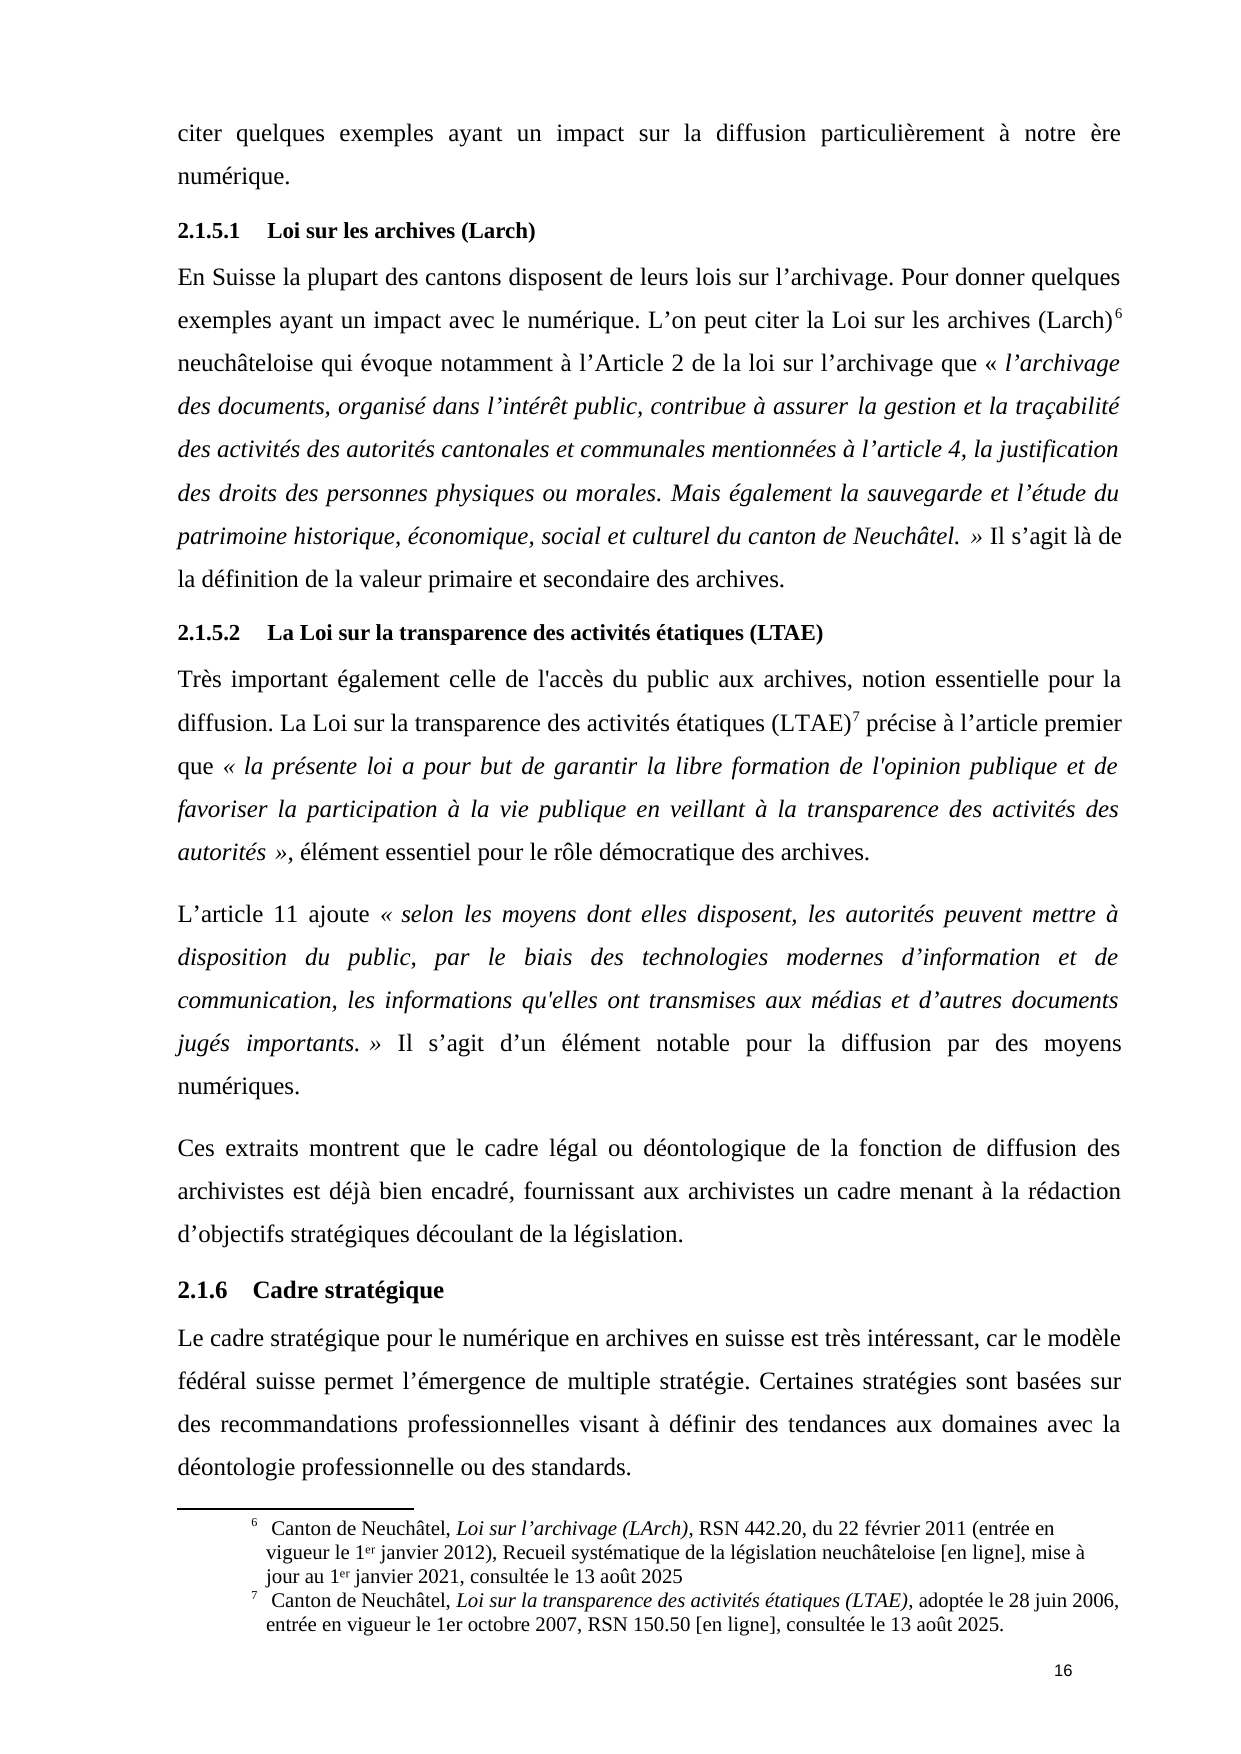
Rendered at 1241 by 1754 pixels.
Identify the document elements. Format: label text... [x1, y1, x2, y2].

text Le cadre stratégique pour le numérique en archives en suisse est très intéressant, car le modèle fédéral suisse permet l’émergence de multiple stratégie. Certaines stratégies sont basées sur des recommandations professionnelles visant à définir des tendances aux domaines avec la déontologie professionnelle ou des standards. [177, 1323, 1122, 1481]
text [177, 118, 1122, 190]
subtitle Loi sur les archives (Larch) [177, 217, 1122, 243]
text L’article 11 ajoute « selon les moyens dont elles disposent, les autorités peuvent mettre à disposition du public, par le biais des technologies modernes d’information et de communication, les informations qu'elles ont transmises aux médias et d’autres documents jugés importants. » Il s’agit d’un élément notable pour la diffusion par des moyens numériques. [177, 899, 1122, 1100]
subtitle Cadre stratégique [177, 1275, 1122, 1304]
text Ces extraits montrent que le cadre légal ou déontologique de la fonction de diffusion des archivistes est déjà bien encadré, fournissant aux archivistes un cadre menant à la rédaction d’objectifs stratégiques découlant de la législation. [177, 1133, 1122, 1248]
subtitle La Loi sur la transparence des activités étatiques (LTAE) [177, 619, 1122, 646]
text En Suisse la plupart des cantons disposent de leurs lois sur l’archivage. Pour donner quelques exemples ayant un impact avec le numérique. L’on peut citer la Loi sur les archives (Larch) neuchâteloise qui évoque notamment à l’Article 2 de la loi sur l’archivage que « l’archivage des documents, organisé dans l’intérêt public, contribue à assurer la gestion et la traçabilité des activités des autorités cantonales et communales mentionnées à l’article 4, la justification des droits des personnes physiques ou morales. Mais également la sauvegarde et l’étude du patrimoine historique, économique, social et culturel du canton de Neuchâtel. » Il s’agit là de la définition de la valeur primaire et secondaire des archives. [177, 262, 1122, 593]
text Très important également celle de l'accès du public aux archives, notion essentielle pour la diffusion. La Loi sur la transparence des activités étatiques (LTAE) précise à l’article premier que « la présente loi a pour but de garantir la libre formation de l'opinion publique et de favoriser la participation à la vie publique en veillant à la transparence des activités des autorités », élément essentiel pour le rôle démocratique des archives. [177, 664, 1122, 866]
